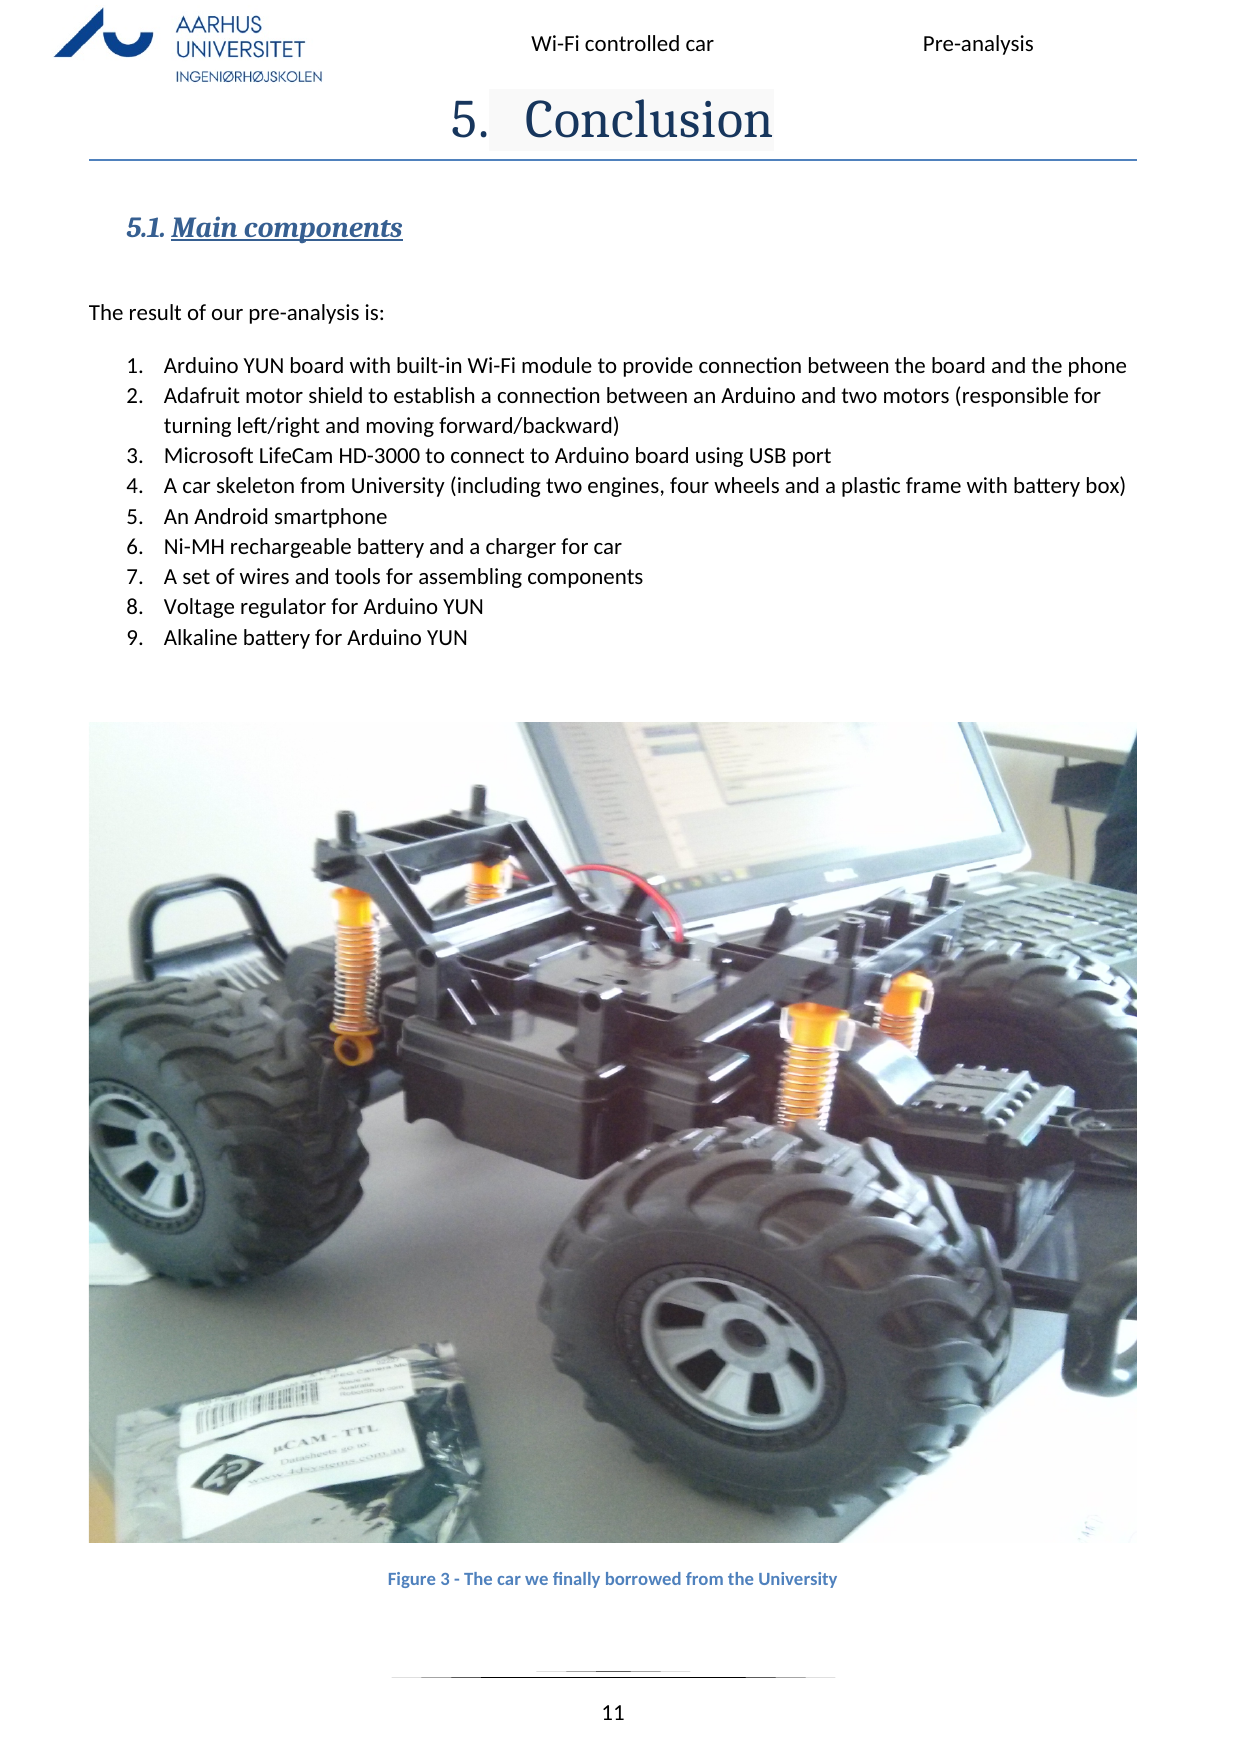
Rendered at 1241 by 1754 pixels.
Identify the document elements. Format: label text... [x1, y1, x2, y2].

list Alkaline battery for Arduino YUN [126, 623, 1137, 651]
list Voltage regulator for Arduino YUN [126, 592, 1137, 621]
list Microsoft LifeCam HD-3000 to connect to Arduino board using USB port [126, 441, 1137, 469]
text Figure 3 - The car we finally borrowed from the University [89, 1567, 1137, 1590]
list Ni-MH rechargeable battery and a charger for car [126, 532, 1137, 560]
list An Android smartphone [126, 502, 1137, 530]
list A car skeleton from University (including two engines, four wheels and a plastic frame with battery box) [126, 472, 1137, 500]
subtitle Main components [126, 211, 1137, 245]
title Conclusion [89, 88, 1137, 159]
list Arduino YUN board with built-in Wi-Fi module to provide connection between the board and the phone [126, 351, 1137, 379]
list A set of wires and tools for assembling components [126, 562, 1137, 590]
picture [51, 5, 331, 87]
picture [88, 722, 1137, 1543]
text The result of our pre-analysis is: [89, 298, 1137, 326]
list Adafruit motor shield to establish a connection between an Arduino and two motors (responsible for turning left/right and moving forward/backward) [126, 381, 1137, 439]
